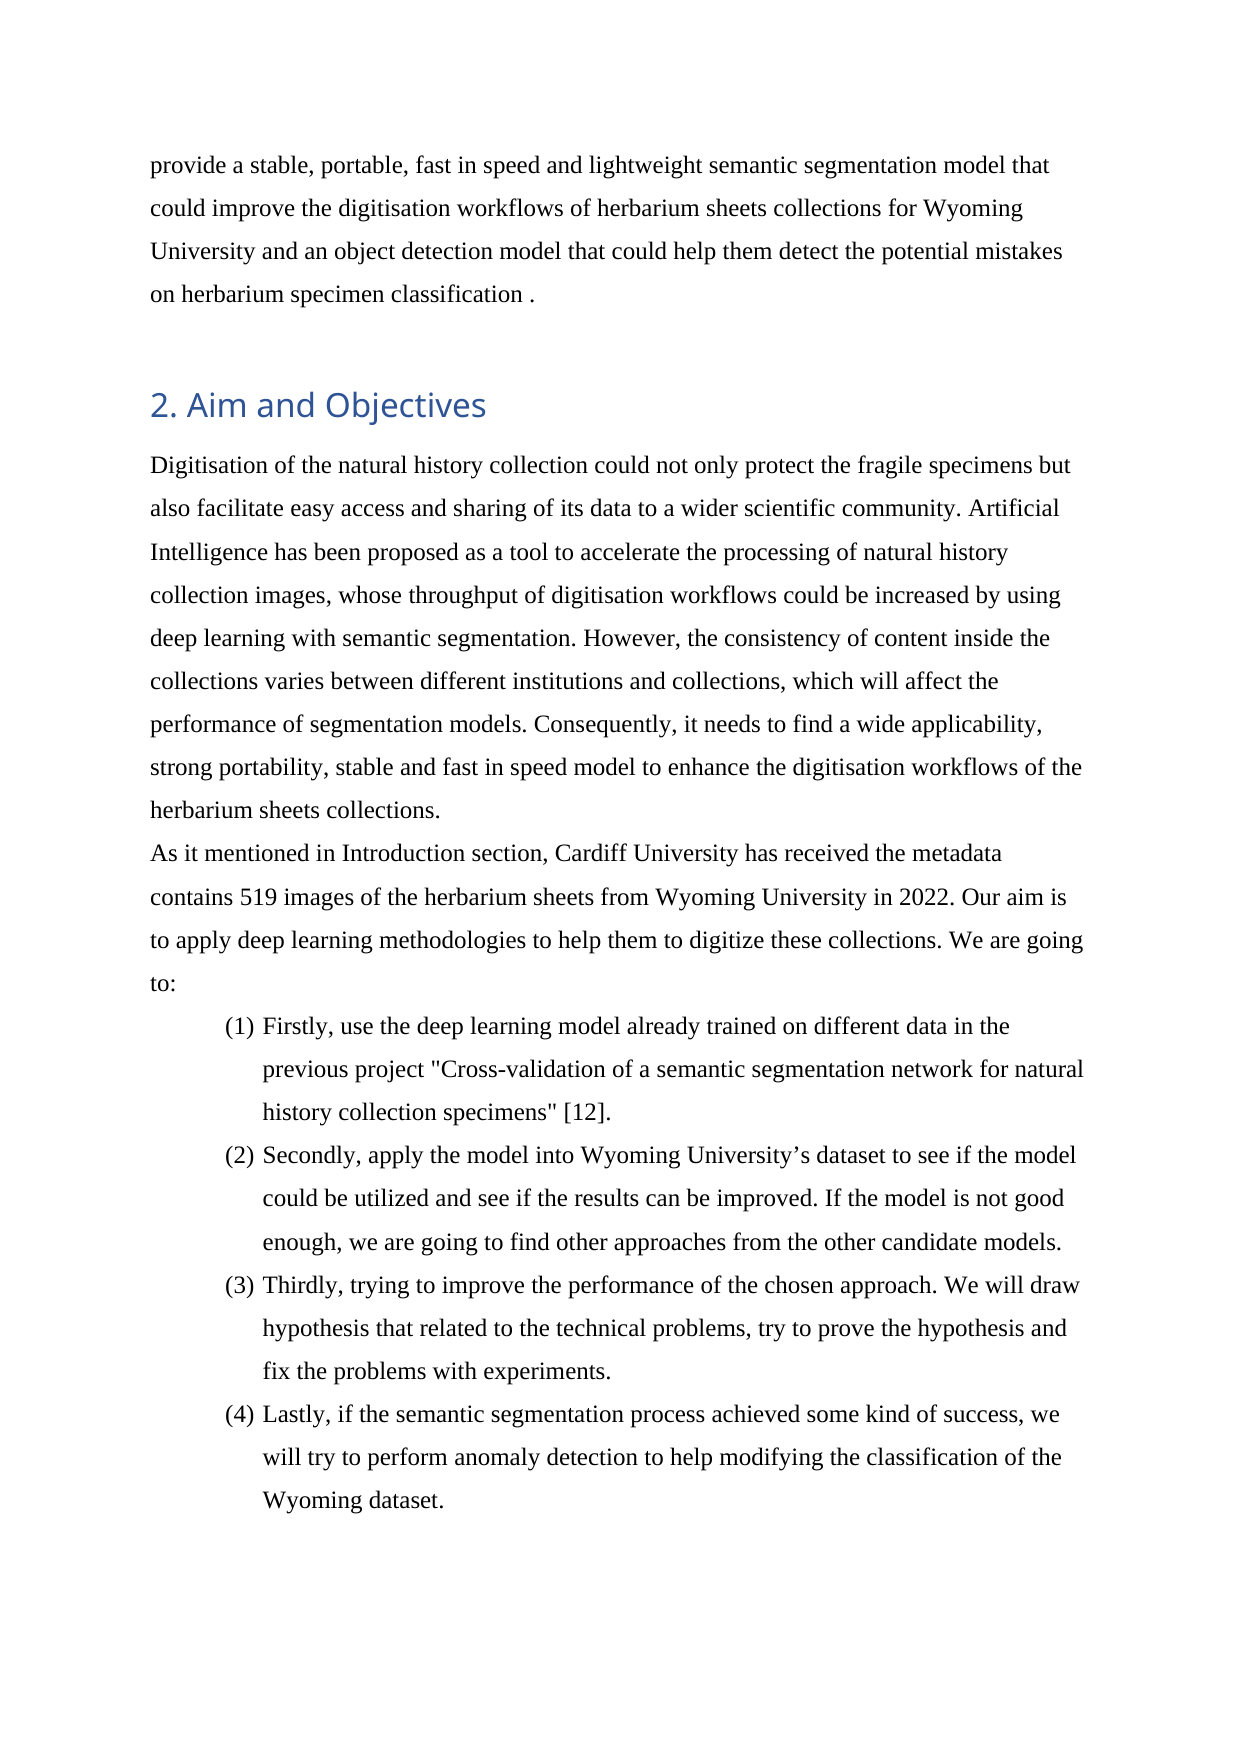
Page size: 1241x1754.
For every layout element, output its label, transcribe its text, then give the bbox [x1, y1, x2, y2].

list Firstly, use the deep learning model already trained on different data in the previous project "Cross-validation of a semantic segmentation network for natural history collection specimens" [12]. [225, 1011, 1090, 1126]
list Secondly, apply the model into Wyoming University’s dataset to see if the model could be utilized and see if the results can be improved. If the model is not good enough, we are going to find other approaches from the other candidate models. [225, 1140, 1090, 1255]
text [150, 150, 1090, 308]
text 2. Aim and Objectives [150, 382, 1090, 428]
list Thirdly, trying to improve the performance of the chosen approach. We will draw hypothesis that related to the technical problems, try to prove the hypothesis and fix the problems with experiments. [225, 1270, 1090, 1385]
text Digitisation of the natural history collection could not only protect the fragile specimens but also facilitate easy access and sharing of its data to a wider scientific community. Artificial Intelligence has been proposed as a tool to accelerate the processing of natural history collection images, whose throughput of digitisation workflows could be increased by using deep learning with semantic segmentation. However, the consistency of content inside the collections varies between different institutions and collections, which will affect the performance of segmentation models. Consequently, it needs to find a wide applicability, strong portability, stable and fast in speed model to enhance the digitisation workflows of the herbarium sheets collections. [150, 450, 1090, 824]
text As it mentioned in Introduction section, Cardiff University has received the metadata contains 519 images of the herbarium sheets from Wyoming University in 2022. Our aim is to apply deep learning methodologies to help them to digitize these collections. We are going to: [150, 838, 1090, 997]
list Lastly, if the semantic segmentation process achieved some kind of success, we will try to perform anomaly detection to help modifying the classification of the Wyoming dataset. [225, 1399, 1090, 1514]
